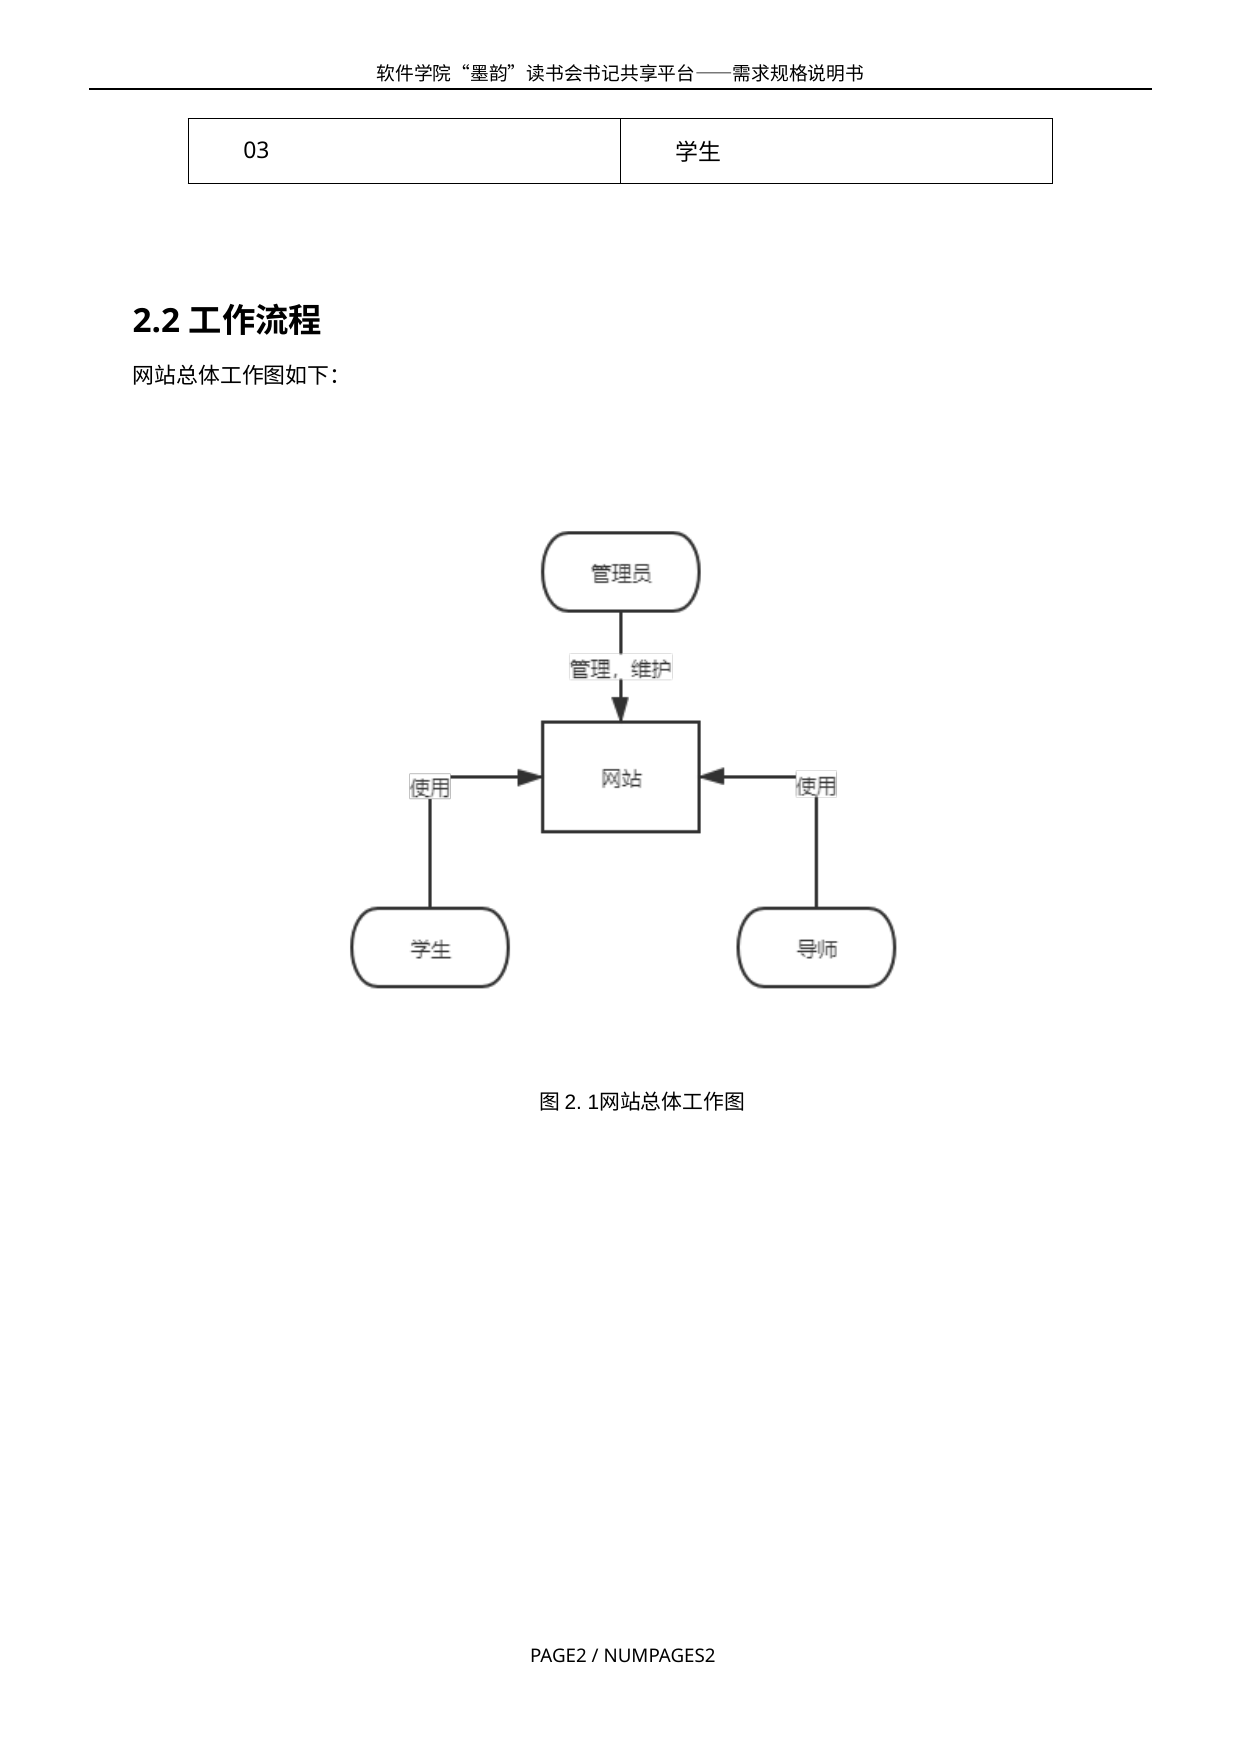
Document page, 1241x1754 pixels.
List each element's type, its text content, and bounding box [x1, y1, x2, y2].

subtitle 2.2 工作流程 [132, 294, 1152, 343]
text 网站总体工作图如下： [132, 358, 1152, 389]
table_cell 03 [189, 119, 620, 182]
text 图2. 1网站总体工作图 [132, 1086, 1152, 1116]
table_cell 学生 [621, 119, 1052, 182]
picture [313, 494, 934, 1026]
